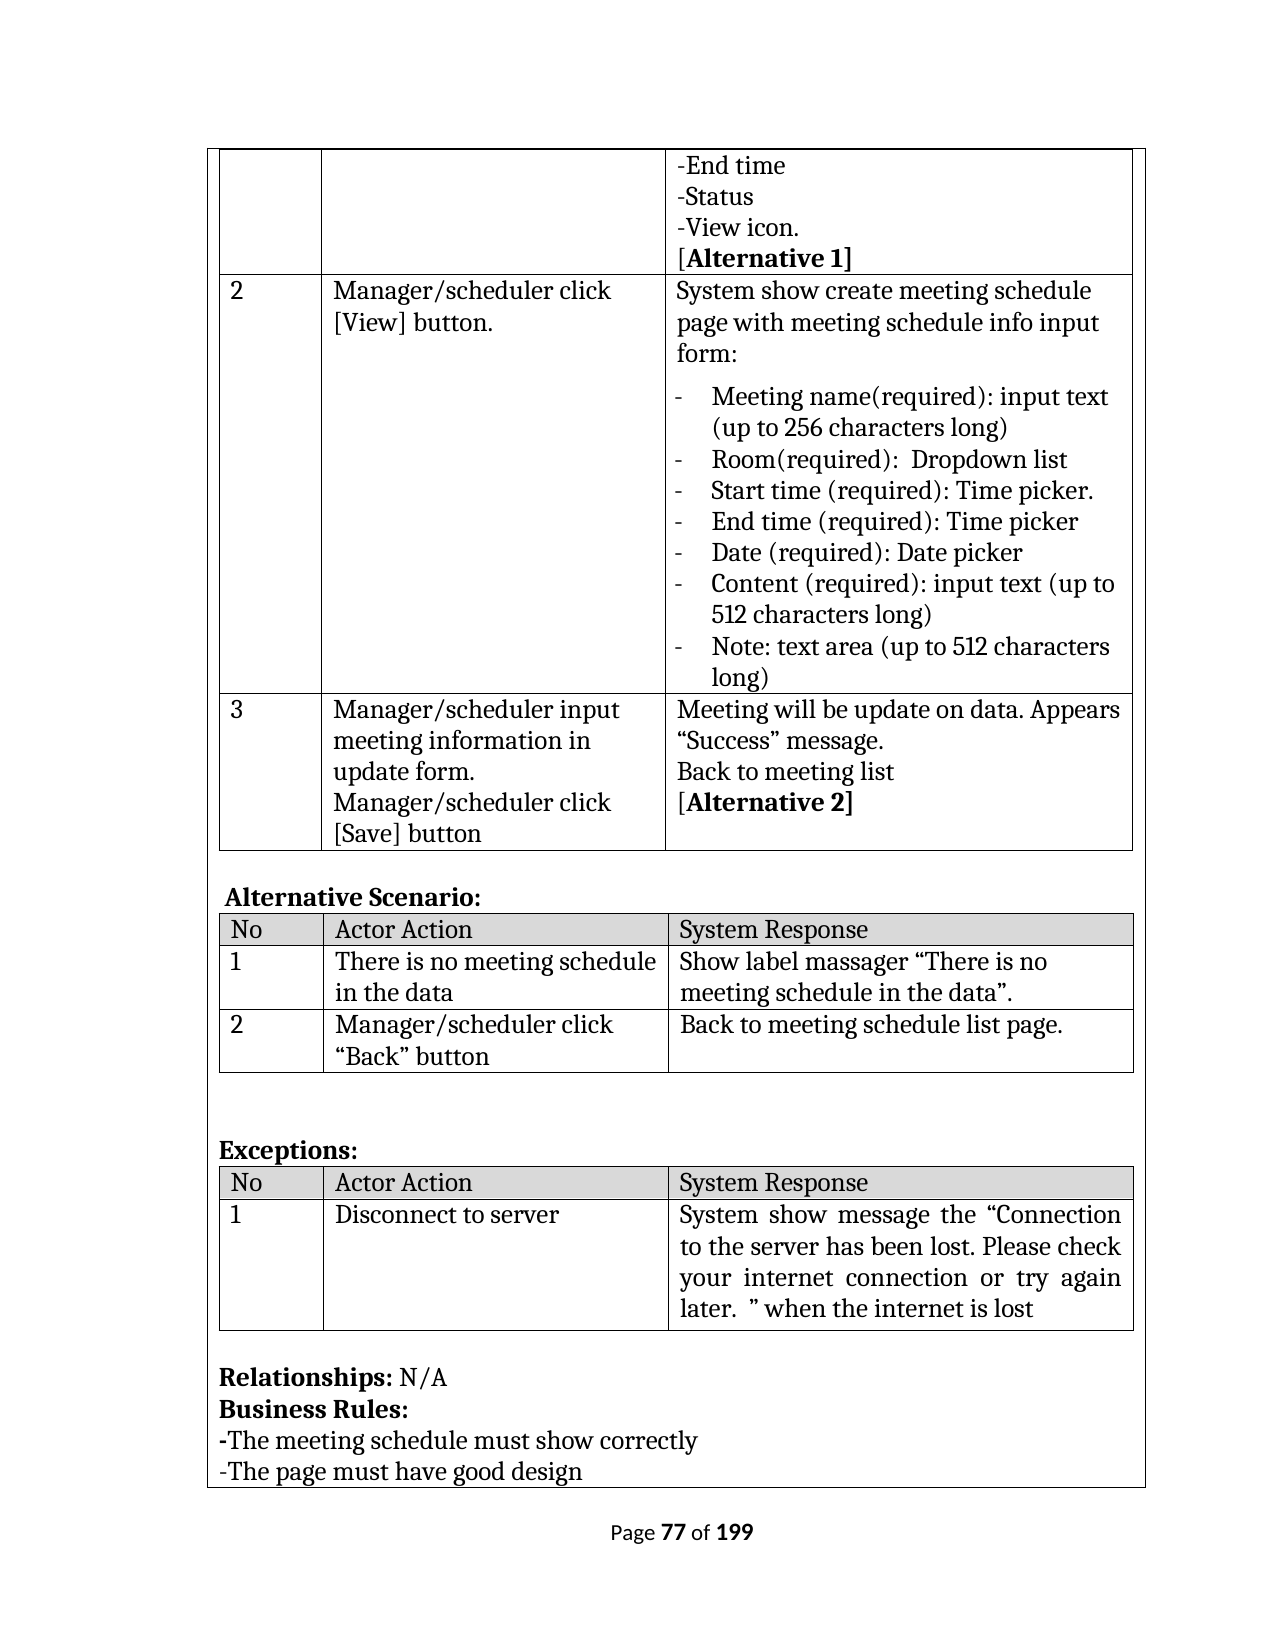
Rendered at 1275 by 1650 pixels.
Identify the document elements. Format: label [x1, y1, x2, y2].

table_cell [208, 149, 1145, 1487]
